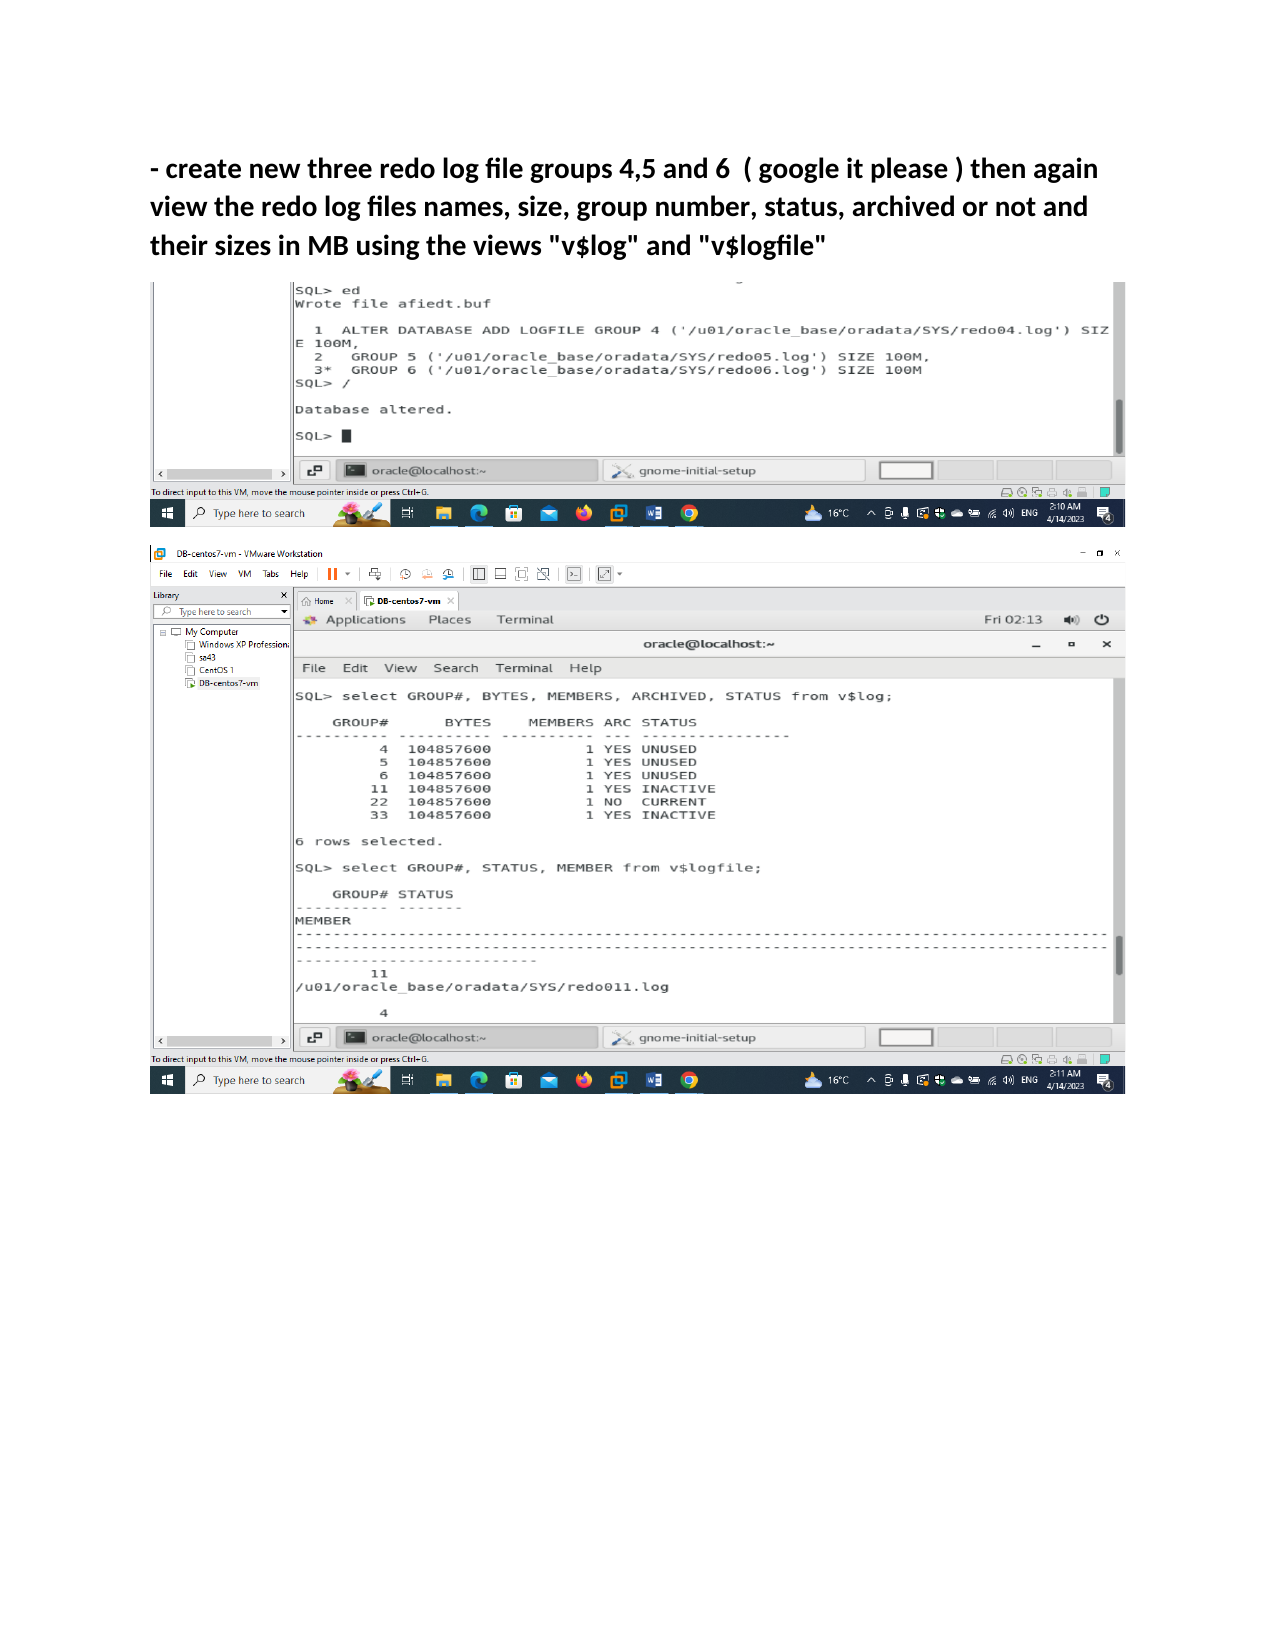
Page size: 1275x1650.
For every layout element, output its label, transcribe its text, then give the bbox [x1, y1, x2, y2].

picture [150, 282, 1125, 527]
picture [150, 545, 1125, 1094]
text - create new three redo log file groups 4,5 and 6 ( google it please ) then again view the redo log files names, size, group number, status, archived or not and their sizes in MB using the views "v$log" and "v$logfile" [150, 150, 1125, 262]
